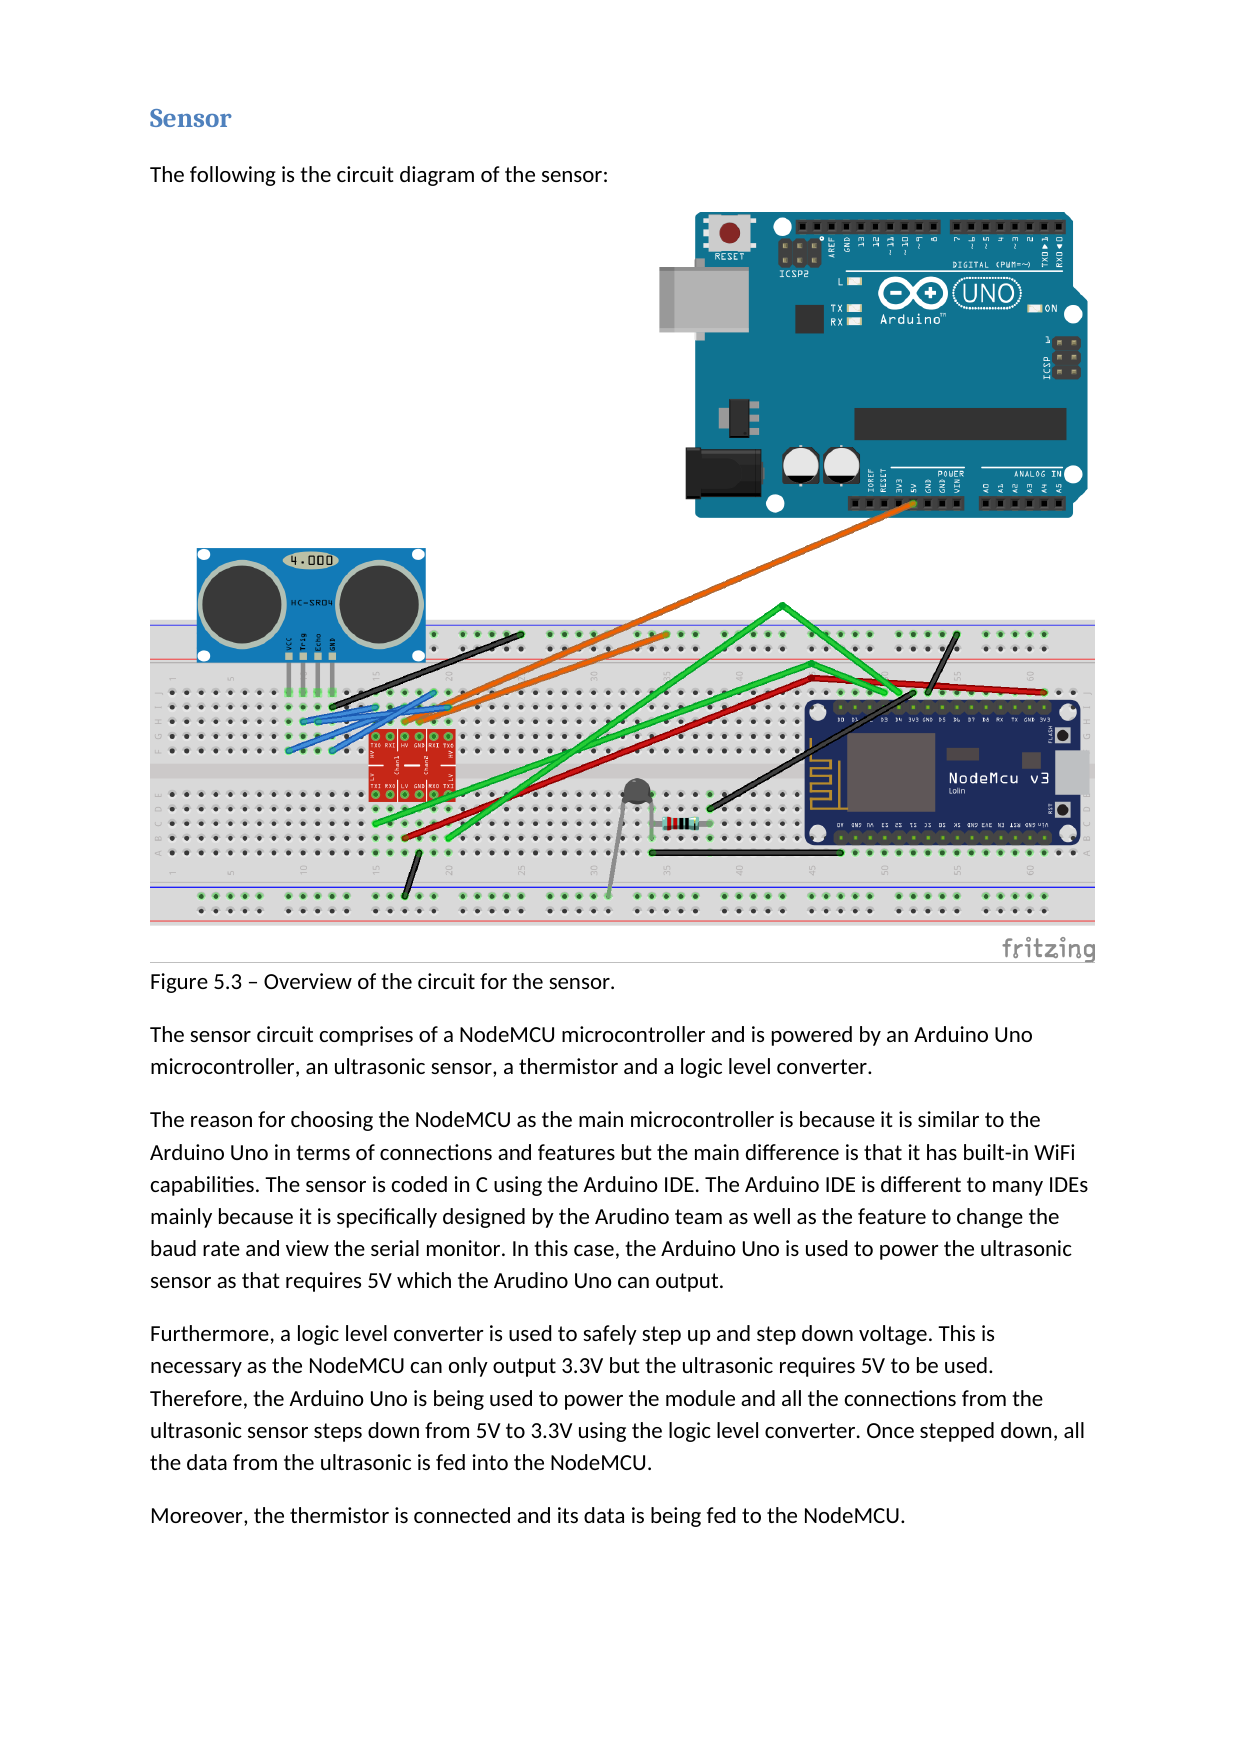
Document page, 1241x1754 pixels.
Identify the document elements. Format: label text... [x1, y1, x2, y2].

text Figure 5.3 – Overview of the circuit for the sensor. [150, 963, 1090, 995]
text The reason for choosing the NodeMCU as the main microcontroller is because it is similar to the Arduino Uno in terms of connections and features but the main difference is that it has built-in WiFi capabilities. The sensor is coded in C using the Arduino IDE. The Arduino IDE is different to many IDEs mainly because it is specifically designed by the Arudino team as well as the feature to change the baud rate and view the serial monitor. In this case, the Arduino Uno is used to power the ultrasonic sensor as that requires 5V which the Arudino Uno can output. [150, 1106, 1090, 1294]
text Furthermore, a logic level converter is used to safely step up and step down voltage. This is necessary as the NodeMCU can only output 3.3V but the ultrasonic requires 5V to be used. Therefore, the Arduino Uno is being used to power the module and all the connections from the ultrasonic sensor steps down from 5V to 3.3V using the logic level converter. Once stepped down, all the data from the ultrasonic is fed into the NodeMCU. [150, 1319, 1090, 1476]
text Moreover, the thermistor is connected and its data is being fed to the NodeMCU. [150, 1501, 1090, 1529]
text The sensor circuit comprises of a NodeMCU microcontroller and is powered by an Arduino Uno microcontroller, an ultrasonic sensor, a thermistor and a logic level converter. [150, 1020, 1090, 1081]
text Sensor [150, 103, 1090, 134]
picture [150, 212, 1095, 963]
text The following is the circuit diagram of the sensor: [150, 160, 1090, 188]
